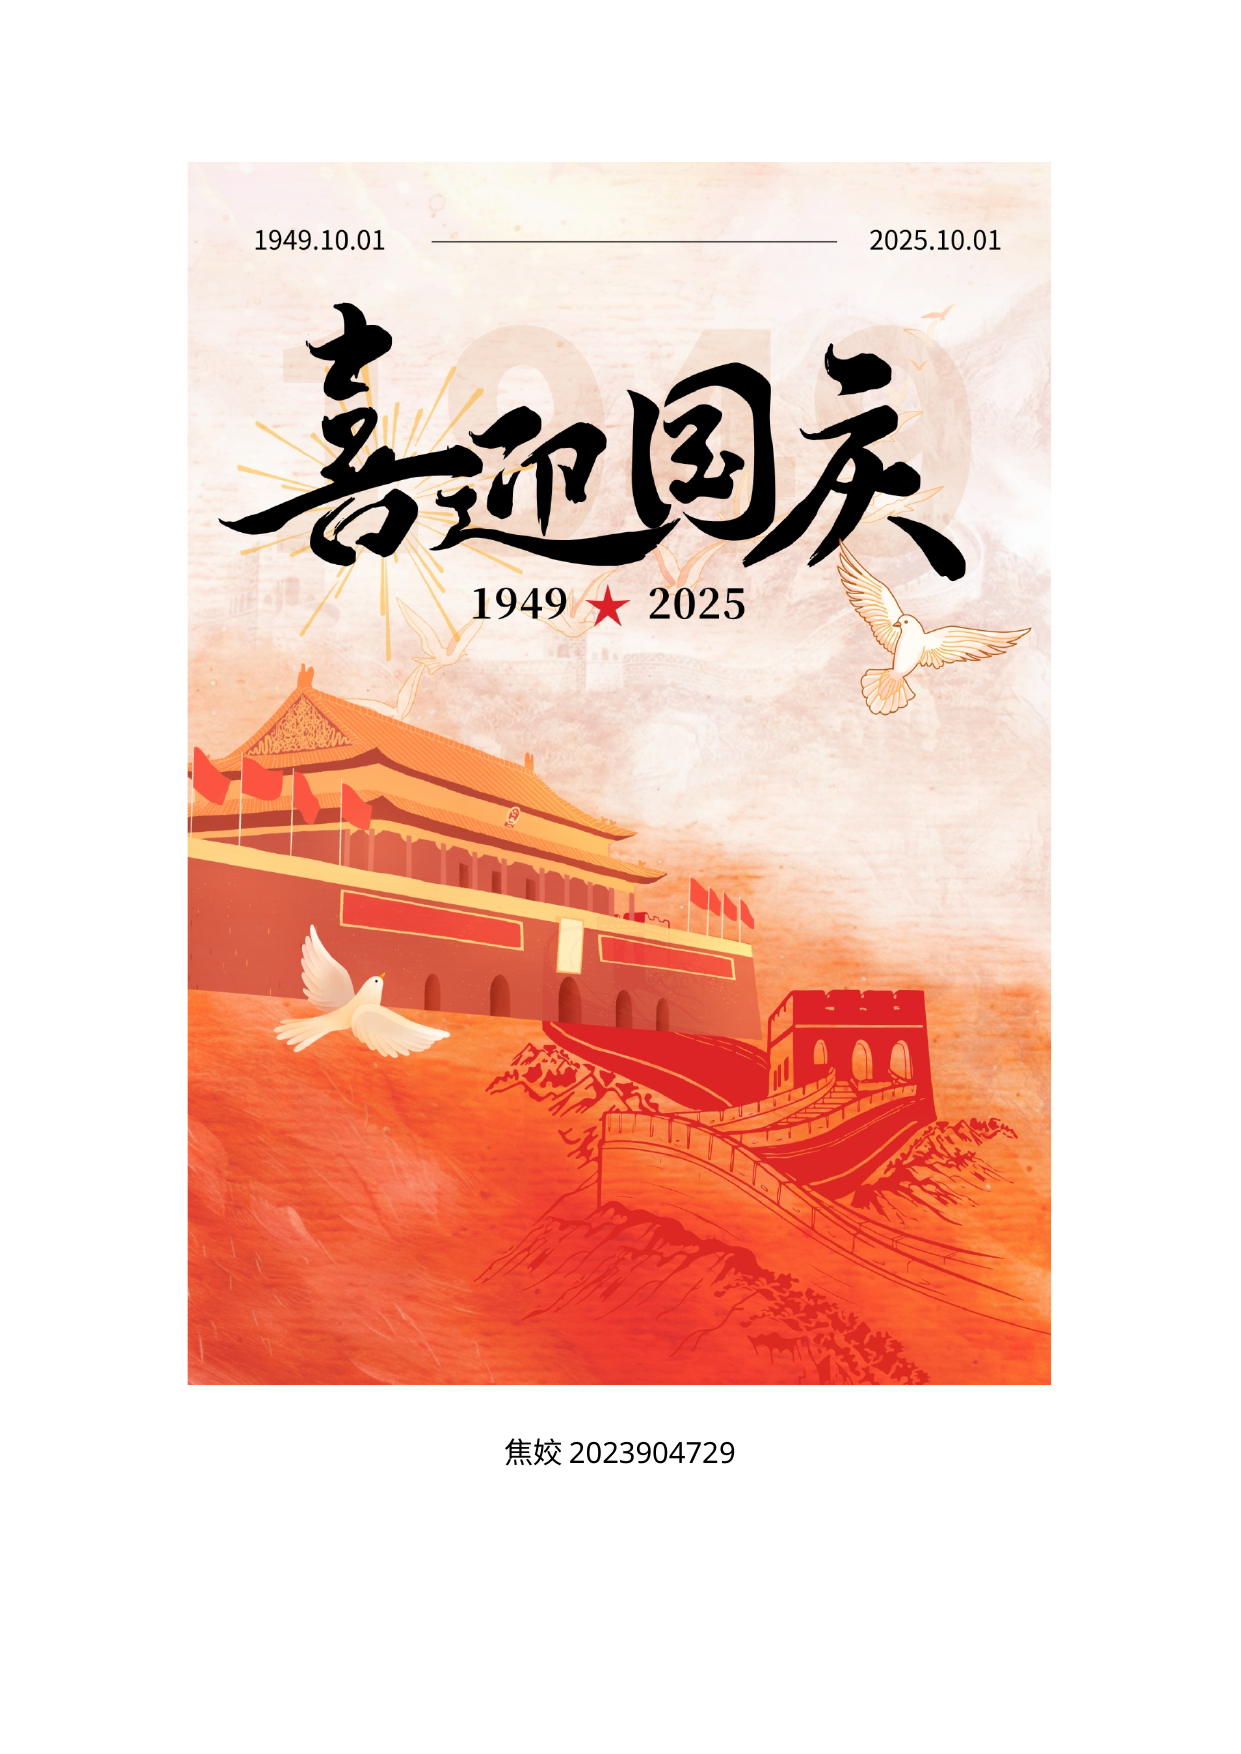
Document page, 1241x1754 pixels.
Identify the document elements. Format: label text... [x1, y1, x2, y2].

text 焦姣2023904729 [187, 1418, 1053, 1483]
picture [187, 162, 1052, 1385]
